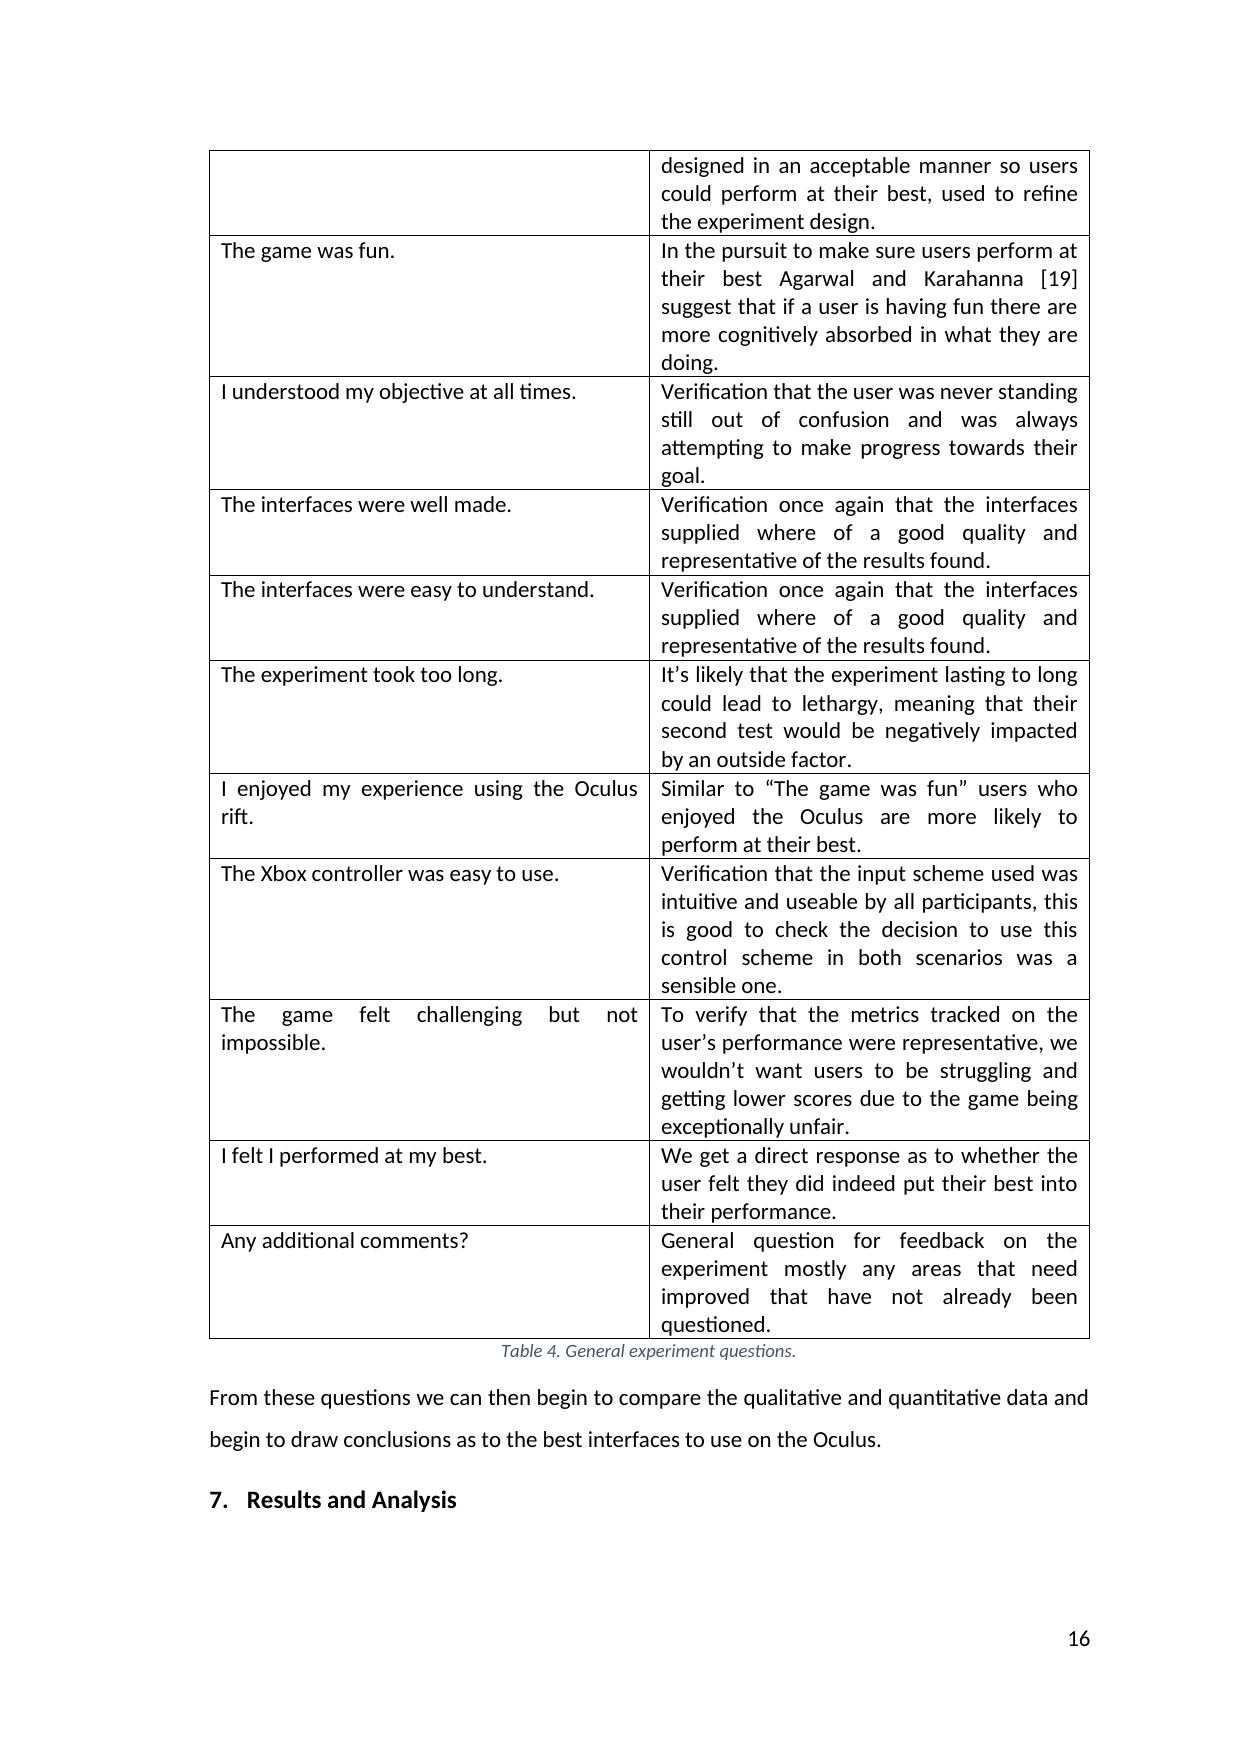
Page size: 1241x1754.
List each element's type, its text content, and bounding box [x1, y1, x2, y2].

table_cell Verification once again that the interfaces supplied where of a good quality and representative of the results found. [650, 490, 1089, 574]
table_cell Verification that the input scheme used was intuitive and useable by all participants, this is good to check the decision to use this control scheme in both scenarios was a sensible one. [650, 859, 1089, 999]
table_cell The interfaces were well made. [210, 490, 649, 574]
table_cell It’s likely that the experiment lasting to long could lead to lethargy, meaning that their second test would be negatively impacted by an outside factor. [650, 661, 1089, 773]
table_cell Similar to “The game was fun” users who enjoyed the Oculus are more likely to perform at their best. [650, 774, 1089, 858]
table_cell The game was fun. [210, 236, 649, 376]
subtitle Results and Analysis [209, 1484, 1090, 1514]
table_cell The Xbox controller was easy to use. [210, 859, 649, 999]
table_cell The interfaces were easy to understand. [210, 576, 649, 659]
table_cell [210, 151, 649, 235]
table_cell Verification that the user was never standing still out of confusion and was always attempting to make progress towards their goal. [650, 377, 1089, 489]
table_cell I understood my objective at all times. [210, 377, 649, 489]
table_cell In the pursuit to make sure users perform at their best Agarwal and Karahanna [19] suggest that if a user is having fun there are more cognitively absorbed in what they are doing. [650, 236, 1089, 376]
table_cell The experiment took too long. [210, 661, 649, 773]
table_cell Any additional comments? [210, 1226, 649, 1338]
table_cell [650, 151, 1089, 235]
table_cell I felt I performed at my best. [210, 1141, 649, 1225]
table_cell I enjoyed my experience using the Oculus rift. [210, 774, 649, 858]
text From these questions we can then begin to compare the qualitative and quantitative data and begin to draw conclusions as to the best interfaces to use on the Oculus. [209, 1383, 1090, 1453]
table_cell The game felt challenging but not impossible. [210, 1000, 649, 1140]
table_cell Verification once again that the interfaces supplied where of a good quality and representative of the results found. [650, 576, 1089, 659]
table_cell To verify that the metrics tracked on the user’s performance were representative, we wouldn’t want users to be struggling and getting lower scores due to the game being exceptionally unfair. [650, 1000, 1089, 1140]
table_cell General question for feedback on the experiment mostly any areas that need improved that have not already been questioned. [650, 1226, 1089, 1338]
table_cell We get a direct response as to whether the user felt they did indeed put their best into their performance. [650, 1141, 1089, 1225]
